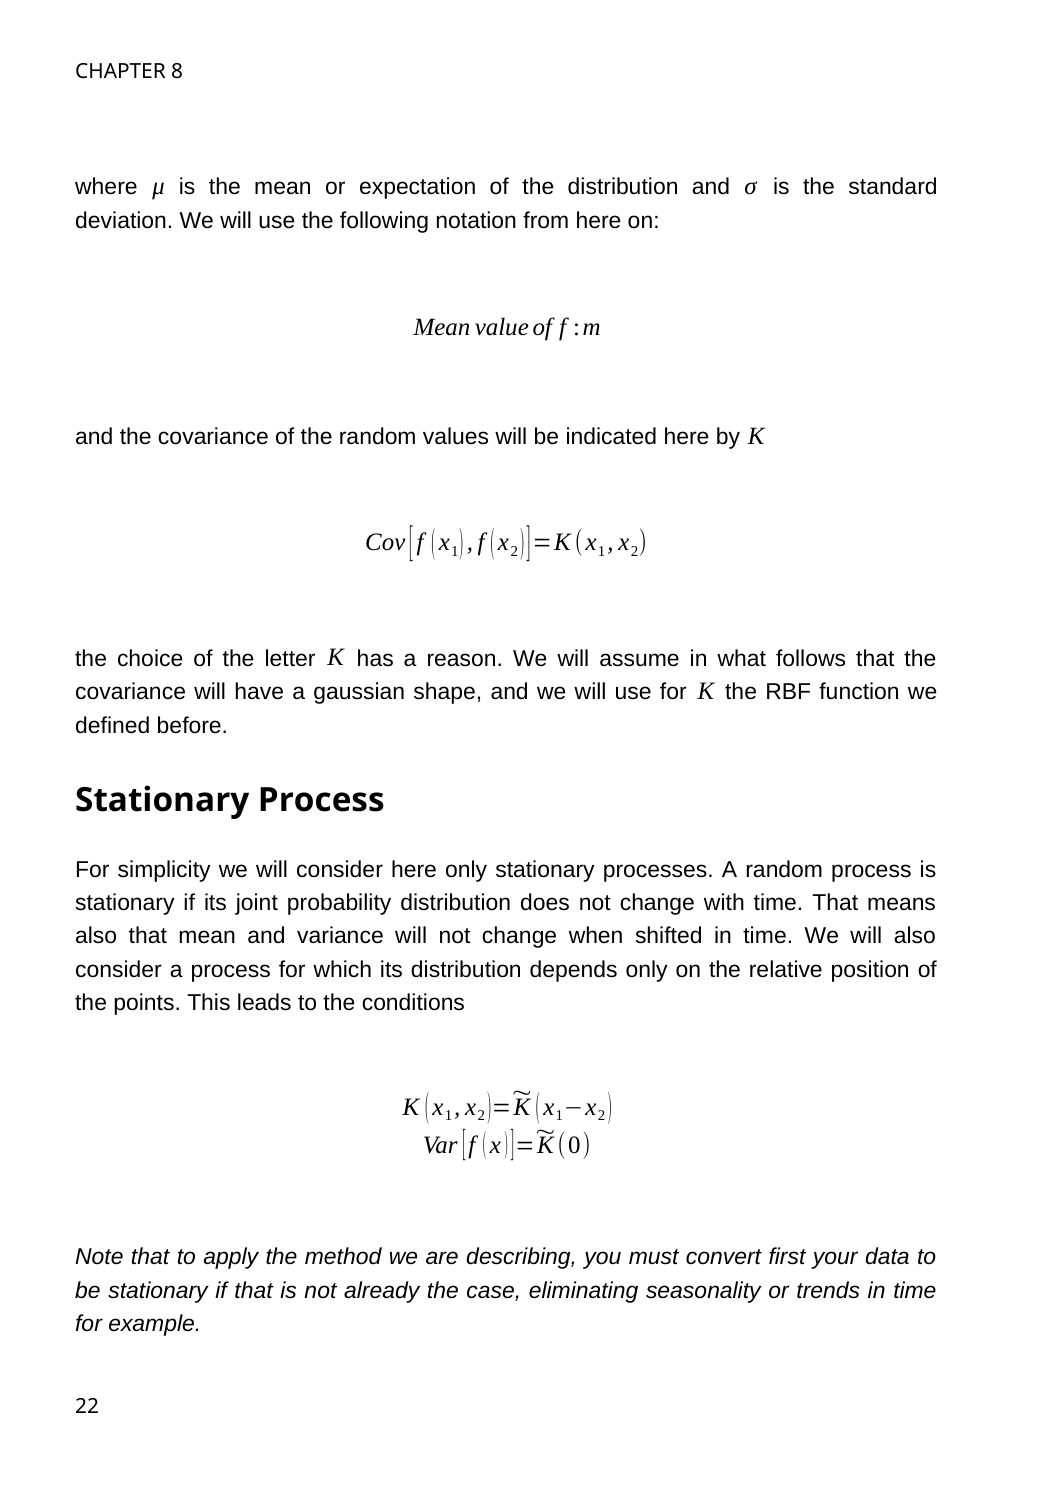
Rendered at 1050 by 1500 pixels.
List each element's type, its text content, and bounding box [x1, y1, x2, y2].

text and the covariance of the random values will be indicated here by [75, 417, 937, 450]
text For simplicity we will consider here only stationary processes. A random process is stationary if its joint probability distribution does not change with time. That means also that mean and variance will not change when shifted in time. We will also consider a process for which its distribution depends only on the relative position of the points. This leads to the conditions [75, 849, 937, 1015]
text Note that to apply the method we are describing, you must convert first your data to be stationary if that is not already the case, eliminating seasonality or trends in time for example. [75, 1236, 937, 1336]
text where is the mean or expectation of the distribution and is the standard deviation. We will use the following notation from here on: [75, 167, 937, 233]
subtitle Stationary Process [75, 776, 937, 821]
text the choice of the letter has a reason. We will assume in what follows that the covariance will have a gaussian shape, and we will use for the RBF function we defined before. [75, 638, 937, 738]
